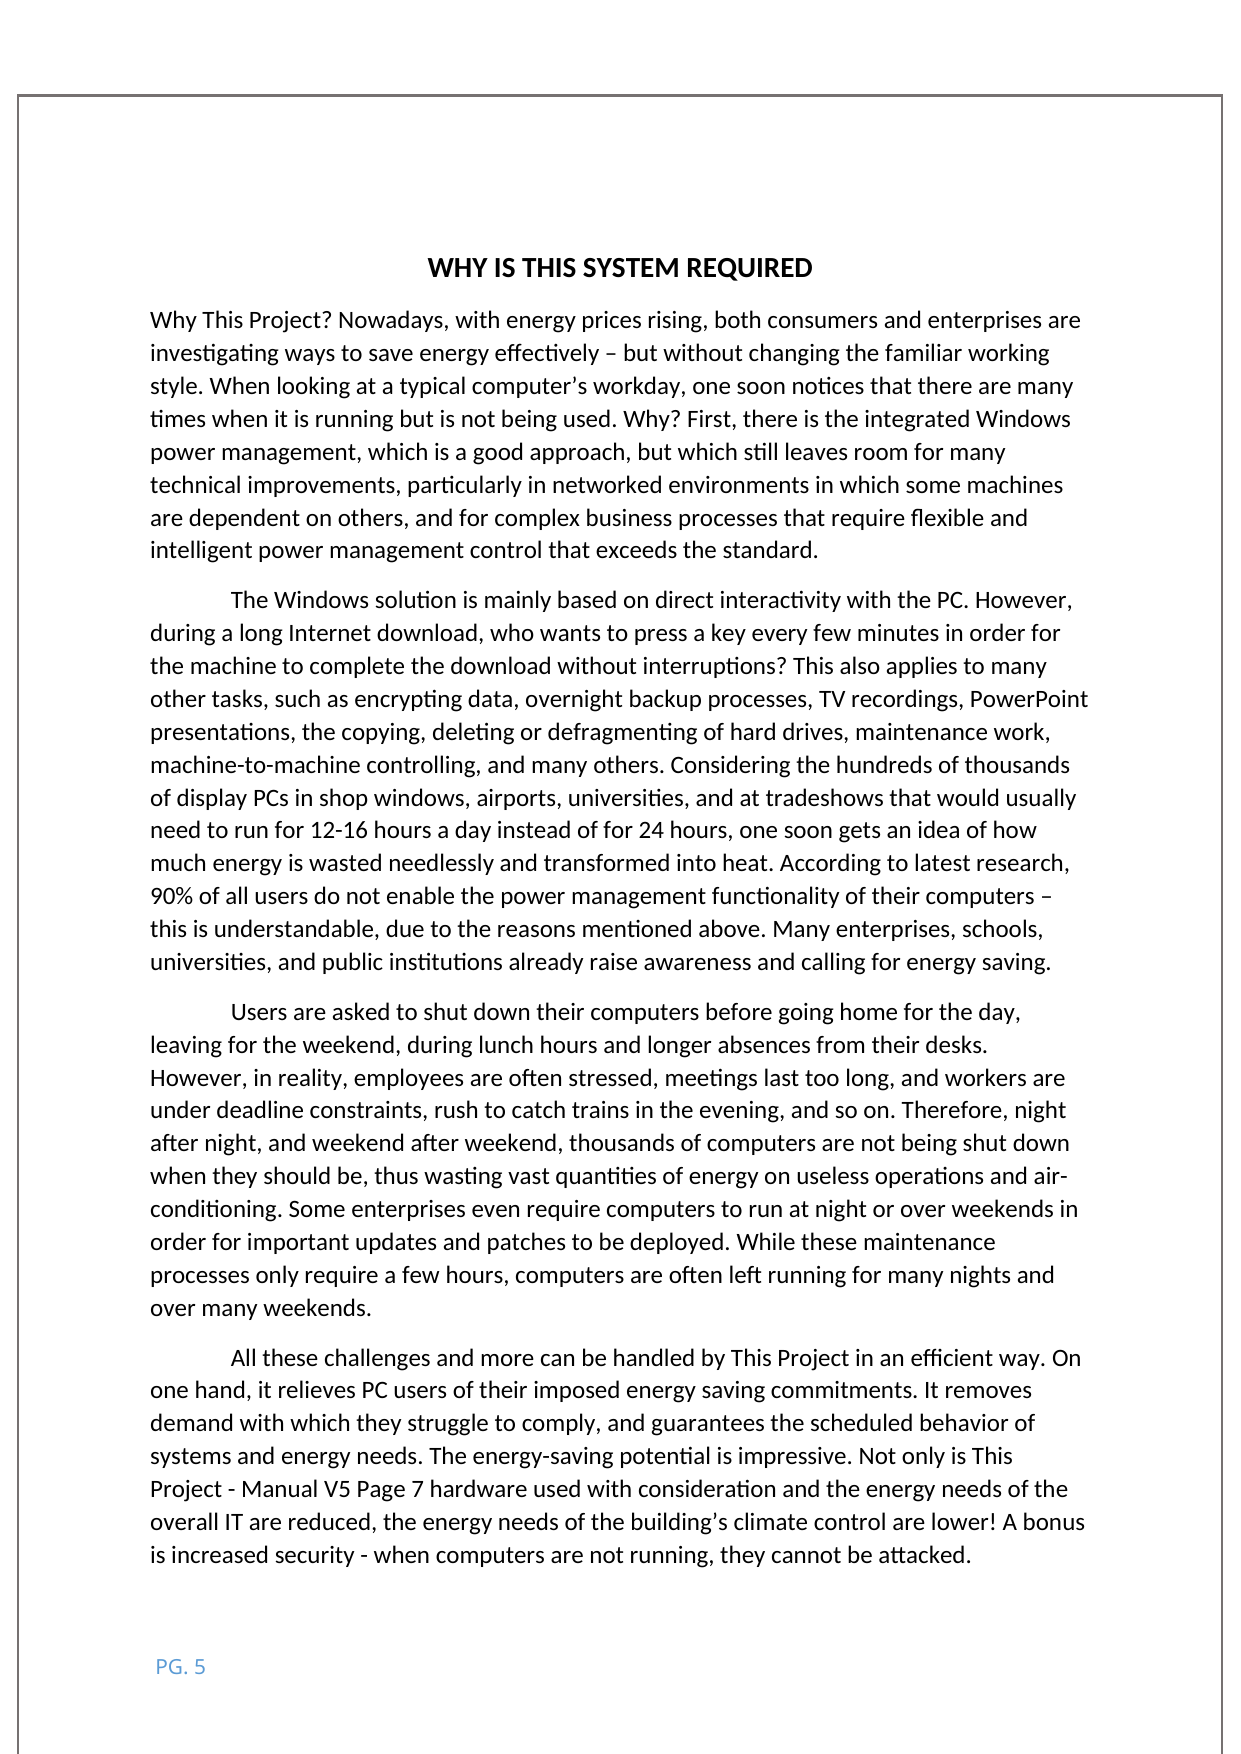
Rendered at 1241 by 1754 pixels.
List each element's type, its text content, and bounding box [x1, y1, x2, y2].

text The Windows solution is mainly based on direct interactivity with the PC. However, during a long Internet download, who wants to press a key every few minutes in order for the machine to complete the download without interruptions? This also applies to many other tasks, such as encrypting data, overnight backup processes, TV recordings, PowerPoint presentations, the copying, deleting or defragmenting of hard drives, maintenance work, machine-to-machine controlling, and many others. Considering the hundreds of thousands of display PCs in shop windows, airports, universities, and at tradeshows that would usually need to run for 12-16 hours a day instead of for 24 hours, one soon gets an idea of how much energy is wasted needlessly and transformed into heat. According to latest research, 90% of all users do not enable the power management functionality of their computers – this is understandable, due to the reasons mentioned above. Many enterprises, schools, universities, and public institutions already raise awareness and calling for energy saving. [150, 584, 1090, 977]
text Why This Project? Nowadays, with energy prices rising, both consumers and enterprises are investigating ways to save energy effectively – but without changing the familiar working style. When looking at a typical computer’s workday, one soon notices that there are many times when it is running but is not being used. Why? First, there is the integrated Windows power management, which is a good approach, but which still leaves room for many technical improvements, particularly in networked environments in which some machines are dependent on others, and for complex business processes that require flexible and intelligent power management control that exceeds the standard. [150, 304, 1090, 565]
text Users are asked to shut down their computers before going home for the day, leaving for the weekend, during lunch hours and longer absences from their desks. However, in reality, employees are often stressed, meetings last too long, and workers are under deadline constraints, rush to catch trains in the evening, and so on. Therefore, night after night, and weekend after weekend, thousands of computers are not being shut down when they should be, thus wasting vast quantities of energy on useless operations and air-conditioning. Some enterprises even require computers to run at night or over weekends in order for important updates and patches to be deployed. While these maintenance processes only require a few hours, computers are often left running for many nights and over many weekends. [150, 996, 1090, 1323]
text WHY IS THIS SYSTEM REQUIRED [150, 249, 1090, 285]
text All these challenges and more can be handled by This Project in an efficient way. On one hand, it relieves PC users of their imposed energy saving commitments. It removes demand with which they struggle to comply, and guarantees the scheduled behavior of systems and energy needs. The energy-saving potential is impressive. Not only is This Project - Manual V5 Page 7 hardware used with consideration and the energy needs of the overall IT are reduced, the energy needs of the building’s climate control are lower! A bonus is increased security - when computers are not running, they cannot be attacked. [150, 1342, 1090, 1570]
